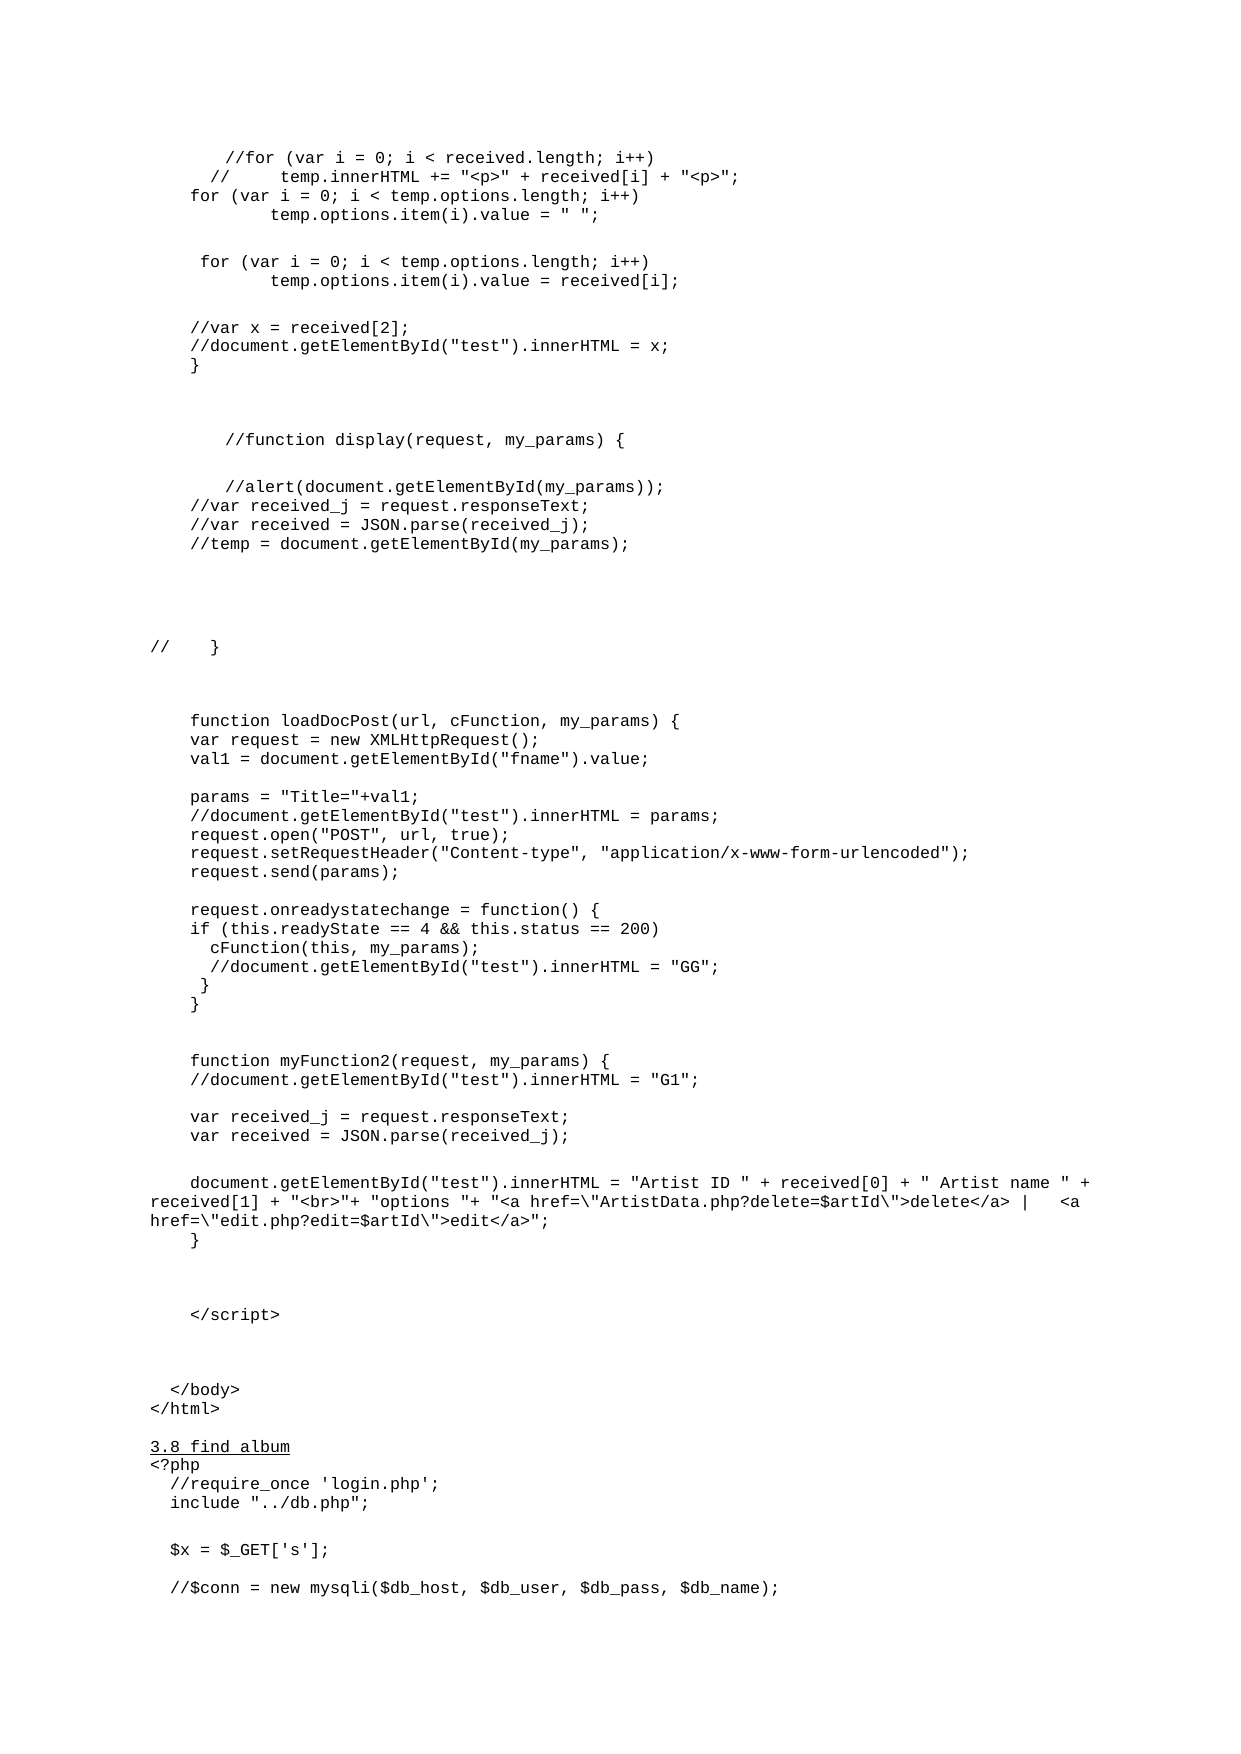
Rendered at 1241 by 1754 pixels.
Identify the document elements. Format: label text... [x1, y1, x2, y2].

text $x = $_GET['s']; [150, 1542, 1090, 1560]
text //temp = document.getElementById(my_params); [150, 535, 1090, 554]
text //document.getElementById("test").innerHTML = x; [150, 338, 1090, 357]
text var request = new XMLHttpRequest(); [150, 732, 1090, 751]
text request.send(params); [150, 864, 1090, 883]
text request.setRequestHeader("Content-type", "application/x-www-form-urlencoded"); [150, 845, 1090, 864]
text function myFunction2(request, my_params) { [150, 1052, 1090, 1071]
text <?php [150, 1457, 1090, 1476]
text request.open("POST", url, true); [150, 826, 1090, 845]
text request.onreadystatechange = function() { [150, 902, 1090, 920]
text if (this.readyState == 4 && this.status == 200) [150, 920, 1090, 939]
text //document.getElementById("test").innerHTML = "G1"; [150, 1071, 1090, 1090]
text var received_j = request.responseText; [150, 1109, 1090, 1128]
text } [150, 996, 1090, 1015]
text //document.getElementById("test").innerHTML = params; [150, 807, 1090, 826]
text </script> [150, 1306, 1090, 1325]
text //$conn = new mysqli($db_host, $db_user, $db_pass, $db_name); [150, 1579, 1090, 1598]
text //var received_j = request.responseText; [150, 497, 1090, 516]
text //require_once 'login.php'; [150, 1476, 1090, 1495]
text params = "Title="+val1; [150, 788, 1090, 807]
text } [150, 977, 1090, 996]
text //function display(request, my_params) { [150, 432, 1090, 451]
text //document.getElementById("test").innerHTML = "GG"; [150, 958, 1090, 977]
text //alert(document.getElementById(my_params)); [150, 479, 1090, 497]
text function loadDocPost(url, cFunction, my_params) { [150, 713, 1090, 732]
text // temp.innerHTML += "<p>" + received[i] + "<p>"; [150, 169, 1090, 188]
text // } [150, 638, 1090, 657]
text for (var i = 0; i < temp.options.length; i++) [150, 188, 1090, 207]
text val1 = document.getElementById("fname").value; [150, 751, 1090, 769]
text document.getElementById("test").innerHTML = "Artist ID " + received[0] + " Artist name " + received[1] + "<br>"+ "options "+ "<a href=\"ArtistData.php?delete=$artId\">delete</a> | <a href=\"edit.php?edit=$artId\">edit</a>"; [150, 1175, 1090, 1231]
text //for (var i = 0; i < received.length; i++) [150, 150, 1090, 169]
text var received = JSON.parse(received_j); [150, 1128, 1090, 1147]
text 3.8 find album [150, 1438, 1090, 1457]
text cFunction(this, my_params); [150, 939, 1090, 958]
text for (var i = 0; i < temp.options.length; i++) [150, 253, 1090, 272]
text //var x = received[2]; [150, 319, 1090, 338]
text include "../db.php"; [150, 1495, 1090, 1513]
text //var received = JSON.parse(received_j); [150, 516, 1090, 535]
text } [150, 1231, 1090, 1250]
text </body> [150, 1382, 1090, 1400]
text temp.options.item(i).value = " "; [150, 207, 1090, 225]
text } [150, 357, 1090, 376]
text temp.options.item(i).value = received[i]; [150, 272, 1090, 291]
text </html> [150, 1400, 1090, 1419]
